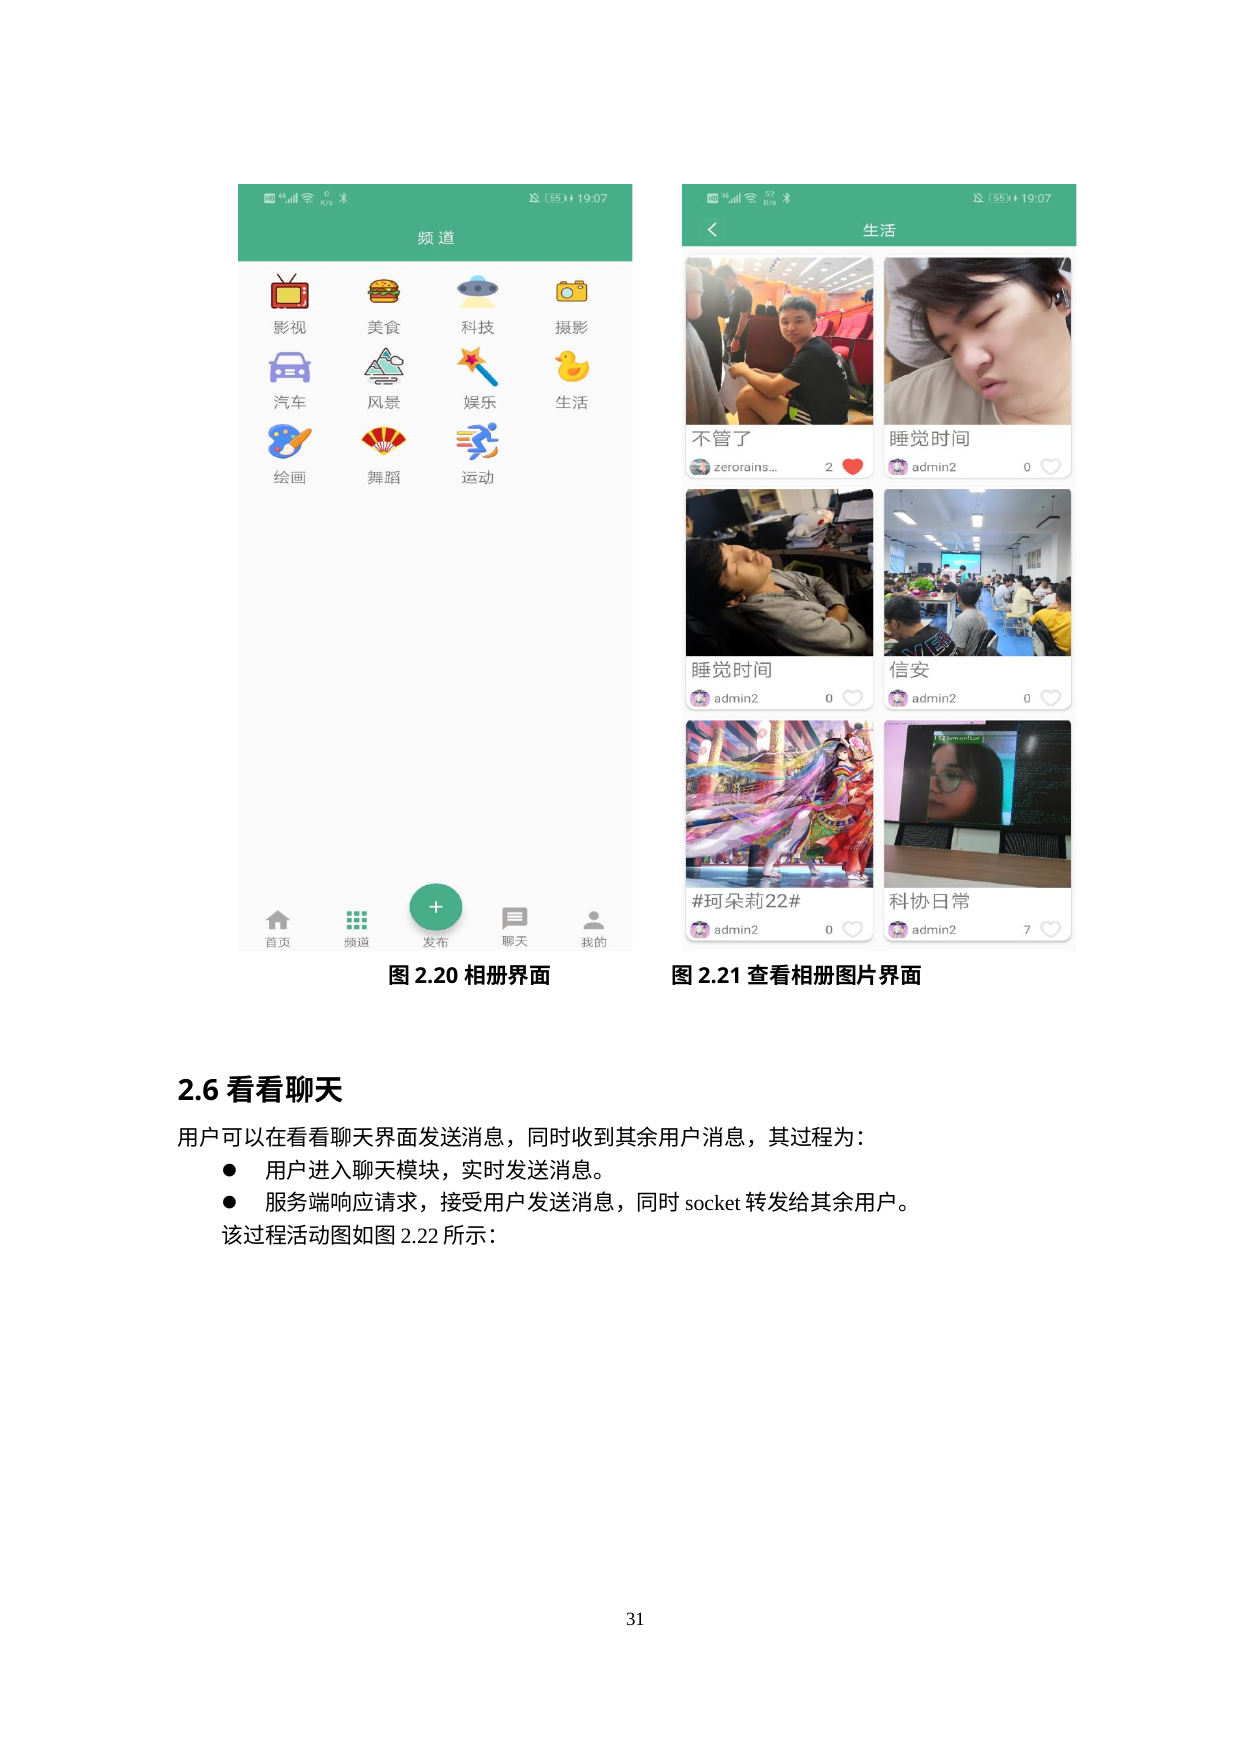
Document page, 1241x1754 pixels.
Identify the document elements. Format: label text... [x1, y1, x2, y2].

list 用户进入聊天模块，实时发送消息。 [221, 1152, 1093, 1185]
text 用户可以在看看聊天界面发送消息，同时收到其余用户消息，其过程为： [177, 1120, 1093, 1152]
list 服务端响应请求，接受用户发送消息，同时socket转发给其余用户。 [221, 1185, 1093, 1217]
picture [238, 184, 633, 951]
text 图2.20 相册界面 图2.21 查看相册图片界面 [177, 957, 1093, 990]
picture [681, 184, 1077, 951]
text 该过程活动图如图2.22所示： [221, 1217, 1093, 1250]
subtitle 2.6 看看聊天 [177, 1055, 1093, 1120]
